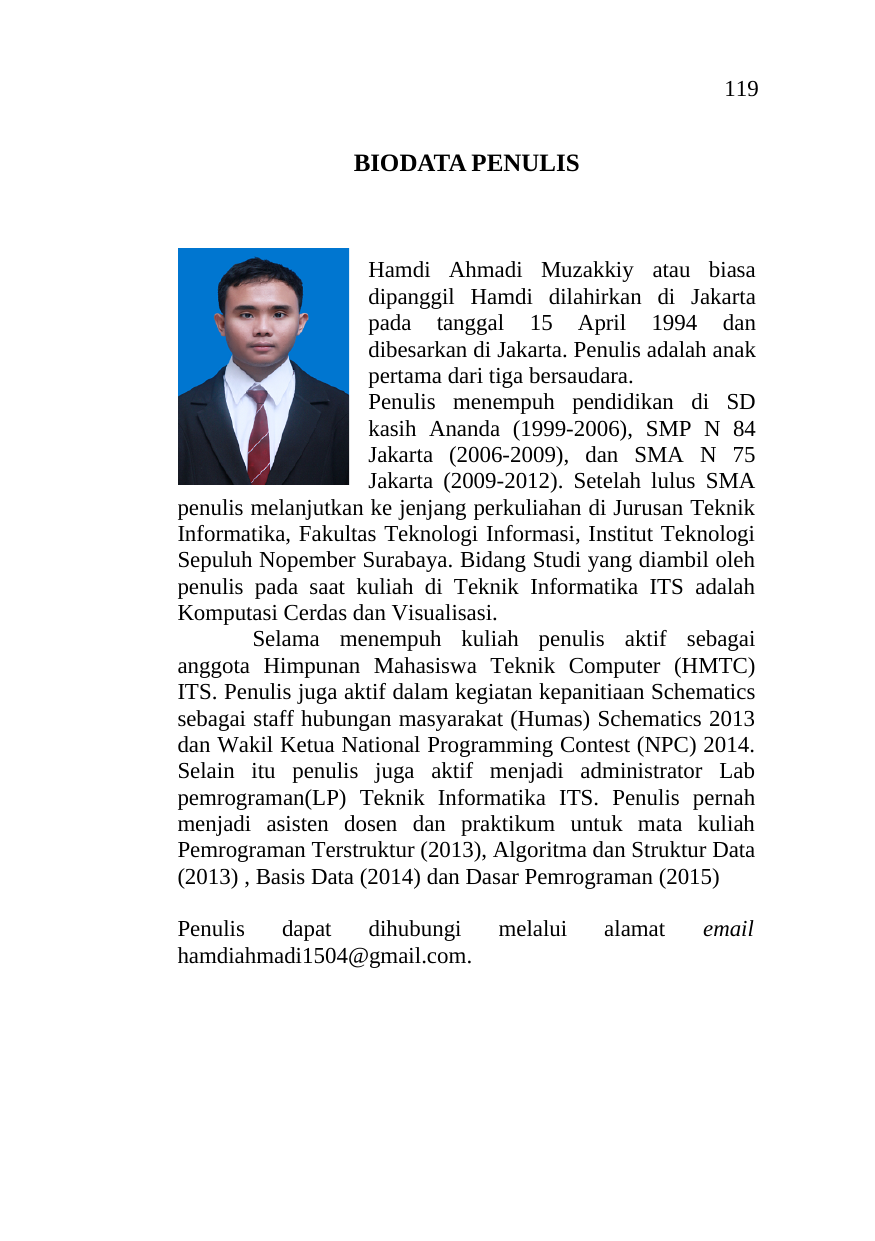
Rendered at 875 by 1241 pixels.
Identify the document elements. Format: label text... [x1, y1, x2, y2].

subtitle BIODATA PENULIS [177, 148, 756, 176]
list Penulis menempuh pendidikan di SD kasih Ananda (1999-2006), SMP N 84 Jakarta (2006-2009), dan SMA N 75 Jakarta (2009-2012). Setelah lulus SMA penulis melanjutkan ke jenjang perkuliahan di Jurusan Teknik Informatika, Fakultas Teknologi Informasi, Institut Teknologi Sepuluh Nopember Surabaya. Bidang Studi yang diambil oleh penulis pada saat kuliah di Teknik Informatika ITS adalah Komputasi Cerdas dan Visualisasi. [177, 388, 756, 626]
list Penulis dapat dihubungi melalui alamat email hamdiahmadi1504@gmail.com. [177, 915, 756, 968]
list Selama menempuh kuliah penulis aktif sebagai anggota Himpunan Mahasiswa Teknik Computer (HMTC) ITS. Penulis juga aktif dalam kegiatan kepanitiaan Schematics sebagai staff hubungan masyarakat (Humas) Schematics 2013 dan Wakil Ketua National Programming Contest (NPC) 2014. Selain itu penulis juga aktif menjadi administrator Lab pemrograman(LP) Teknik Informatika ITS. Penulis pernah menjadi asisten dosen dan praktikum untuk mata kuliah Pemrograman Terstruktur (2013), Algoritma dan Struktur Data (2013) , Basis Data (2014) dan Dasar Pemrograman (2015) [177, 626, 756, 889]
picture [177, 248, 349, 483]
list Hamdi Ahmadi Muzakkiy atau biasa dipanggil Hamdi dilahirkan di Jakarta pada tanggal 15 April 1994 dan dibesarkan di Jakarta. Penulis adalah anak pertama dari tiga bersaudara. [349, 257, 756, 388]
